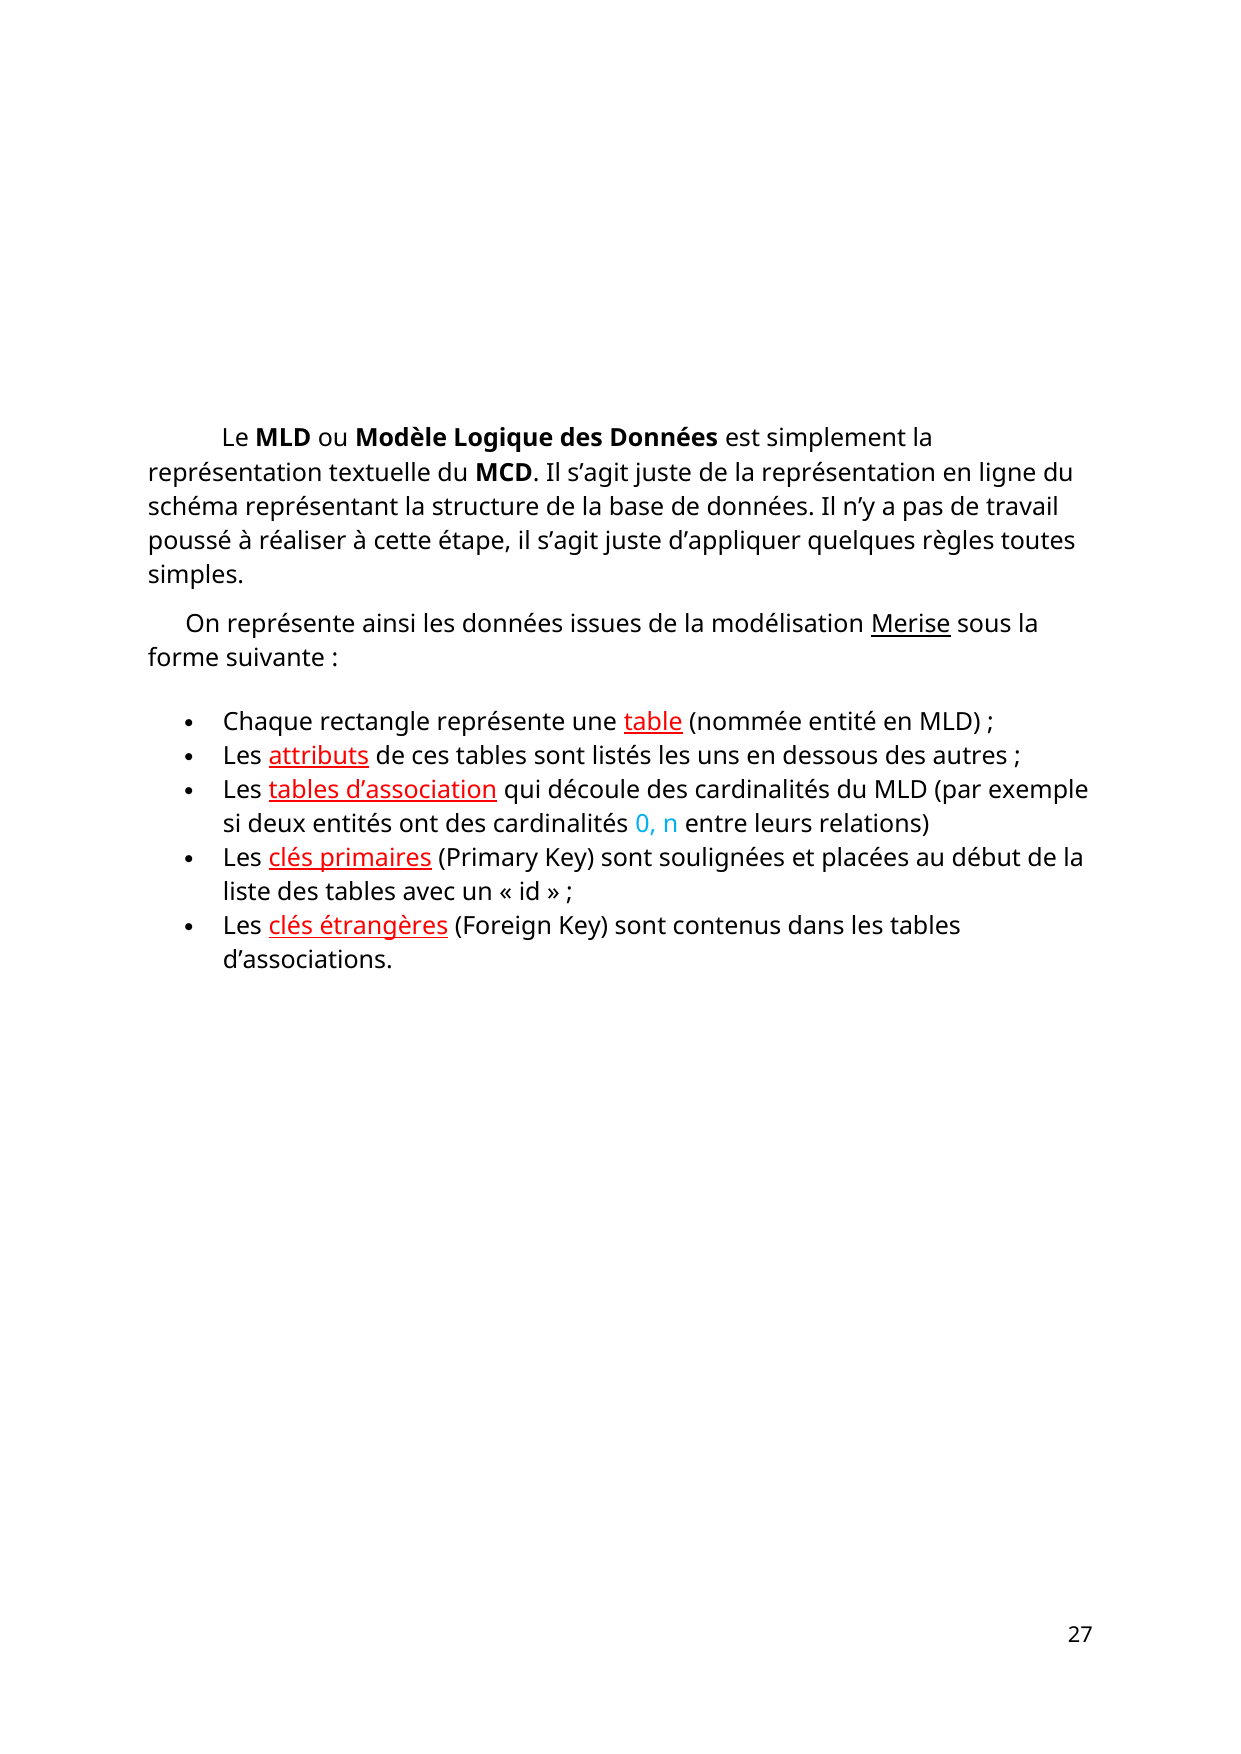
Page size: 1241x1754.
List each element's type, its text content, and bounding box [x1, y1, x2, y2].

text Le MLD ou Modèle Logique des Données est simplement la représentation textuelle du MCD. Il s’agit juste de la représentation en ligne du schéma représentant la structure de la base de données. Il n’y a pas de travail poussé à réaliser à cette étape, il s’agit juste d’appliquer quelques règles toutes simples. [148, 420, 1093, 590]
list Les attributs de ces tables sont listés les uns en dessous des autres ; [185, 737, 1093, 771]
list Les clés primaires (Primary Key) sont soulignées et placées au début de la liste des tables avec un « id » ; [185, 839, 1093, 908]
list Les tables d’association qui découle des cardinalités du MLD (par exemple si deux entités ont des cardinalités 0, n entre leurs relations) [185, 771, 1093, 839]
list Les clés étrangères (Foreign Key) sont contenus dans les tables d’associations. [185, 908, 1093, 976]
text On représente ainsi les données issues de la modélisation Merise sous la forme suivante : [148, 606, 1093, 674]
list Chaque rectangle représente une table (nommée entité en MLD) ; [185, 703, 1093, 737]
